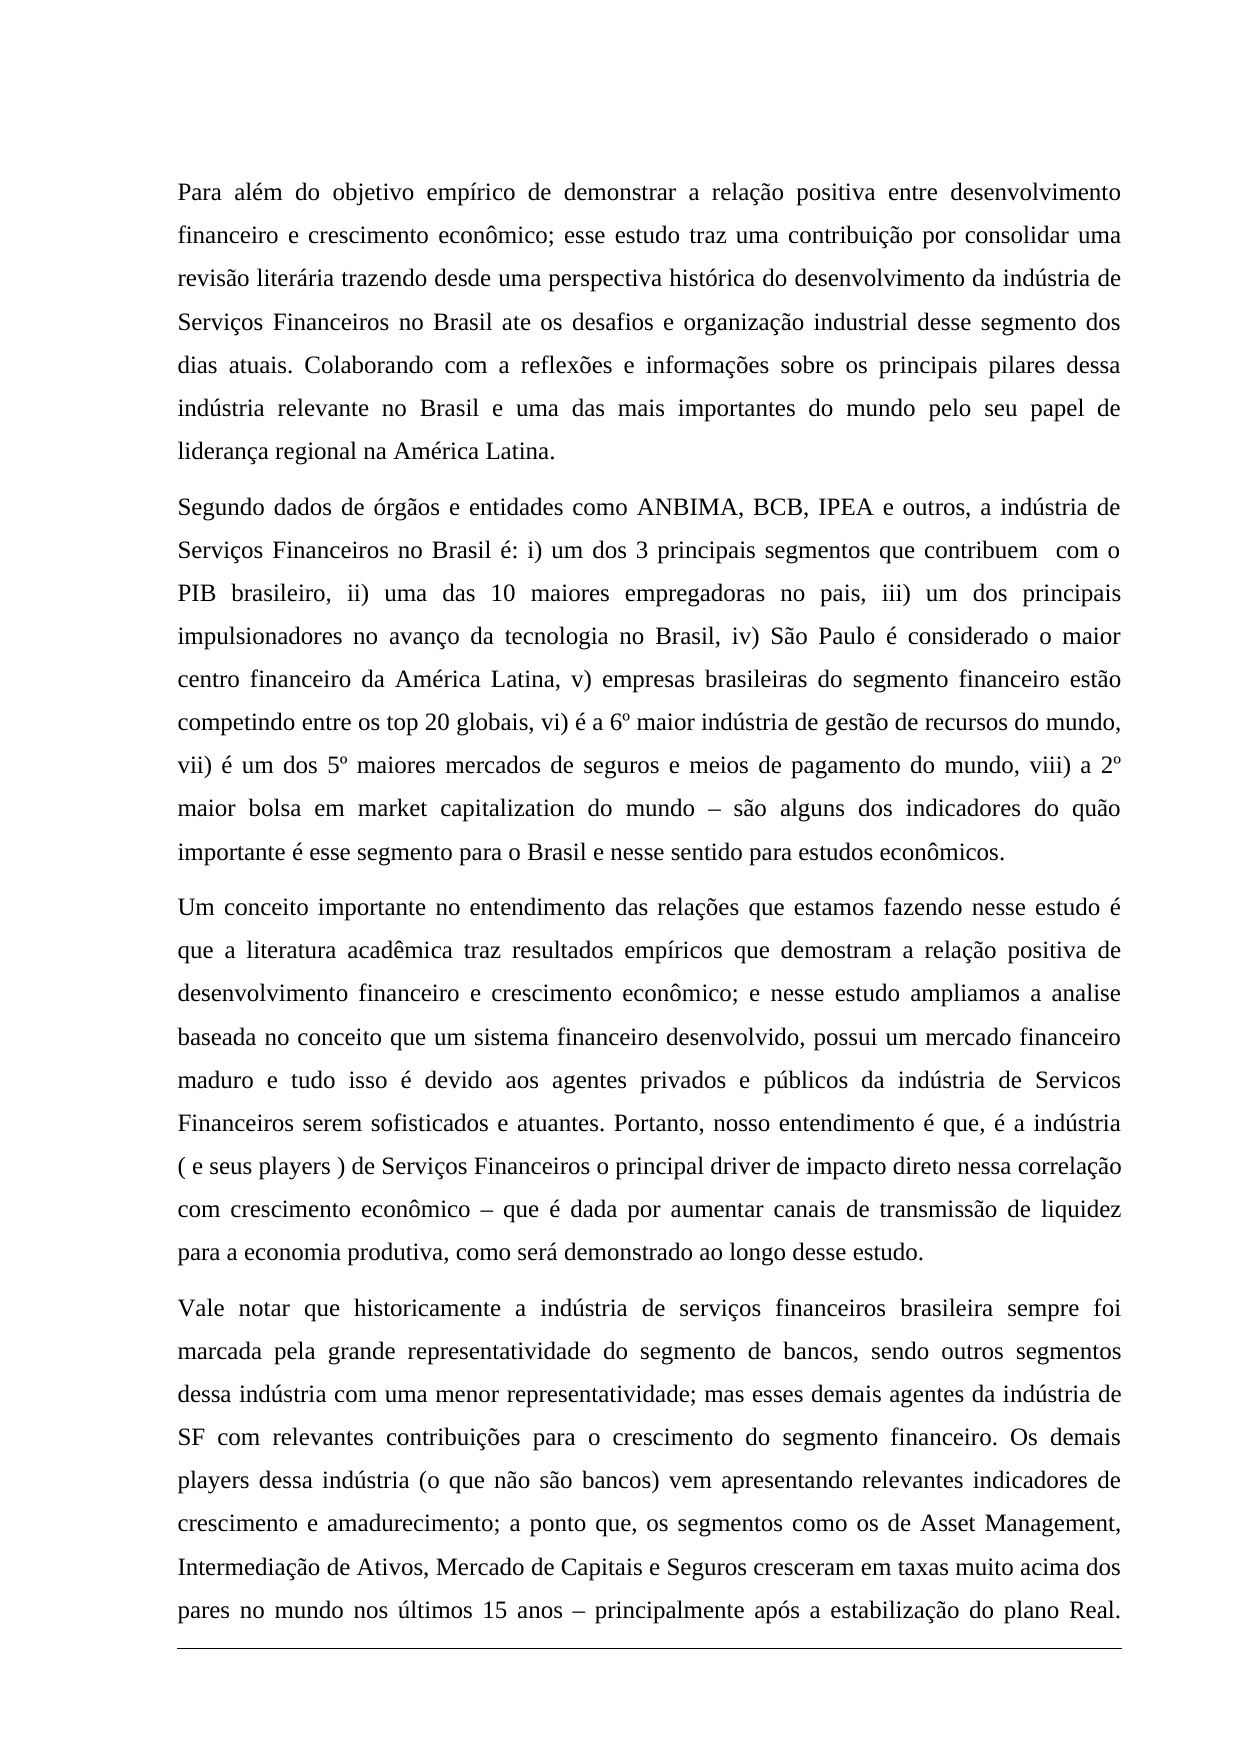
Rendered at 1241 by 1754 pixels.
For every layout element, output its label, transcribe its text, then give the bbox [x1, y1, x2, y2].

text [177, 1293, 1122, 1623]
text Segundo dados de órgãos e entidades como ANBIMA, BCB, IPEA e outros, a indústria de Serviços Financeiros no Brasil é: i) um dos 3 principais segmentos que contribuem com o PIB brasileiro, ii) uma das 10 maiores empregadoras no pais, iii) um dos principais impulsionadores no avanço da tecnologia no Brasil, iv) São Paulo é considerado o maior centro financeiro da América Latina, v) empresas brasileiras do segmento financeiro estão competindo entre os top 20 globais, vi) é a 6º maior indústria de gestão de recursos do mundo, vii) é um dos 5º maiores mercados de seguros e meios de pagamento do mundo, viii) a 2º maior bolsa em market capitalization do mundo – são alguns dos indicadores do quão importante é esse segmento para o Brasil e nesse sentido para estudos econômicos. [177, 492, 1122, 865]
text Para além do objetivo empírico de demonstrar a relação positiva entre desenvolvimento financeiro e crescimento econômico; esse estudo traz uma contribuição por consolidar uma revisão literária trazendo desde uma perspectiva histórica do desenvolvimento da indústria de Serviços Financeiros no Brasil ate os desafios e organização industrial desse segmento dos dias atuais. Colaborando com a reflexões e informações sobre os principais pilares dessa indústria relevante no Brasil e uma das mais importantes do mundo pelo seu papel de liderança regional na América Latina. [177, 177, 1122, 465]
text Um conceito importante no entendimento das relações que estamos fazendo nesse estudo é que a literatura acadêmica traz resultados empíricos que demostram a relação positiva de desenvolvimento financeiro e crescimento econômico; e nesse estudo ampliamos a analise baseada no conceito que um sistema financeiro desenvolvido, possui um mercado financeiro maduro e tudo isso é devido aos agentes privados e públicos da indústria de Servicos Financeiros serem sofisticados e atuantes. Portanto, nosso entendimento é que, é a indústria ( e seus players ) de Serviços Financeiros o principal driver de impacto direto nessa correlação com crescimento econômico – que é dada por aumentar canais de transmissão de liquidez para a economia produtiva, como será demonstrado ao longo desse estudo. [177, 892, 1122, 1266]
